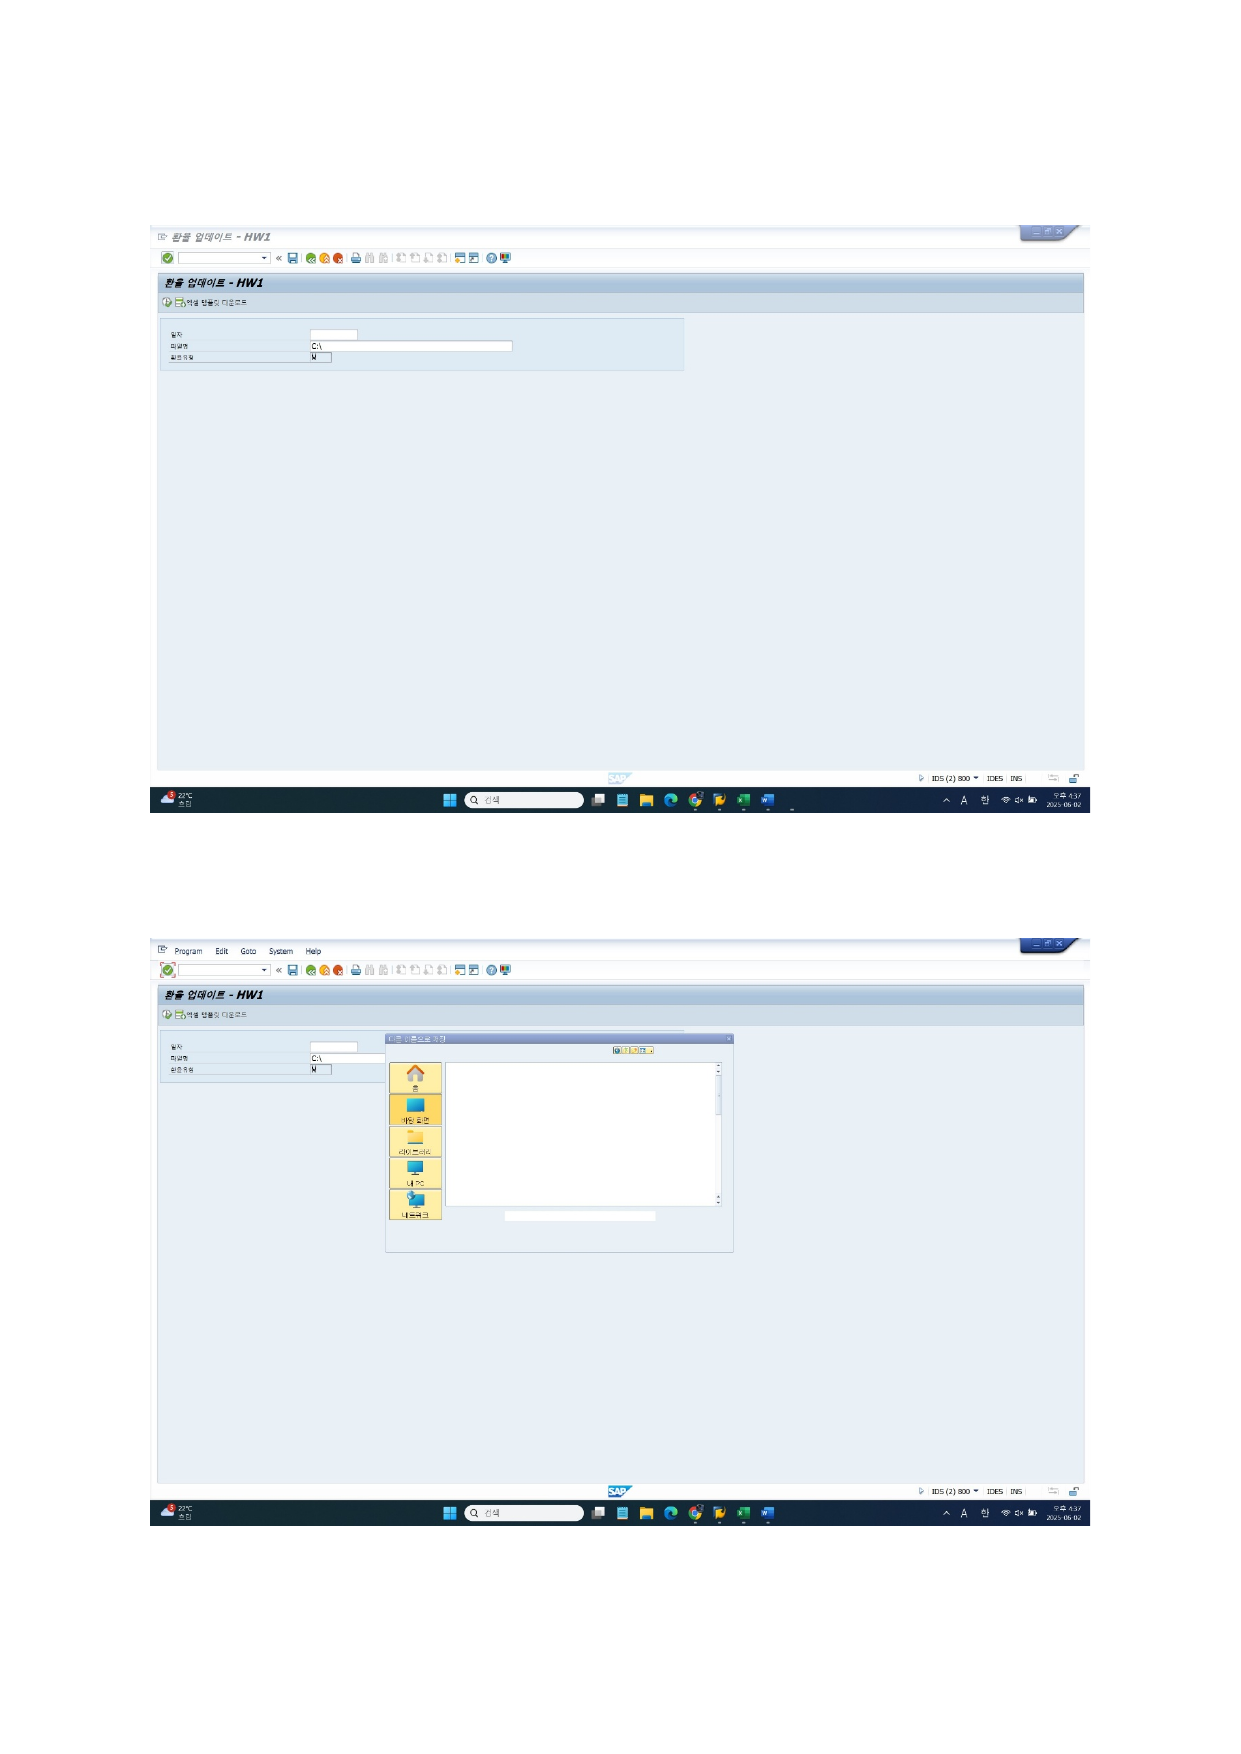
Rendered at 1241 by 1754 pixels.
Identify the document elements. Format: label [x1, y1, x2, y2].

picture [150, 225, 1091, 813]
picture [150, 938, 1091, 1526]
